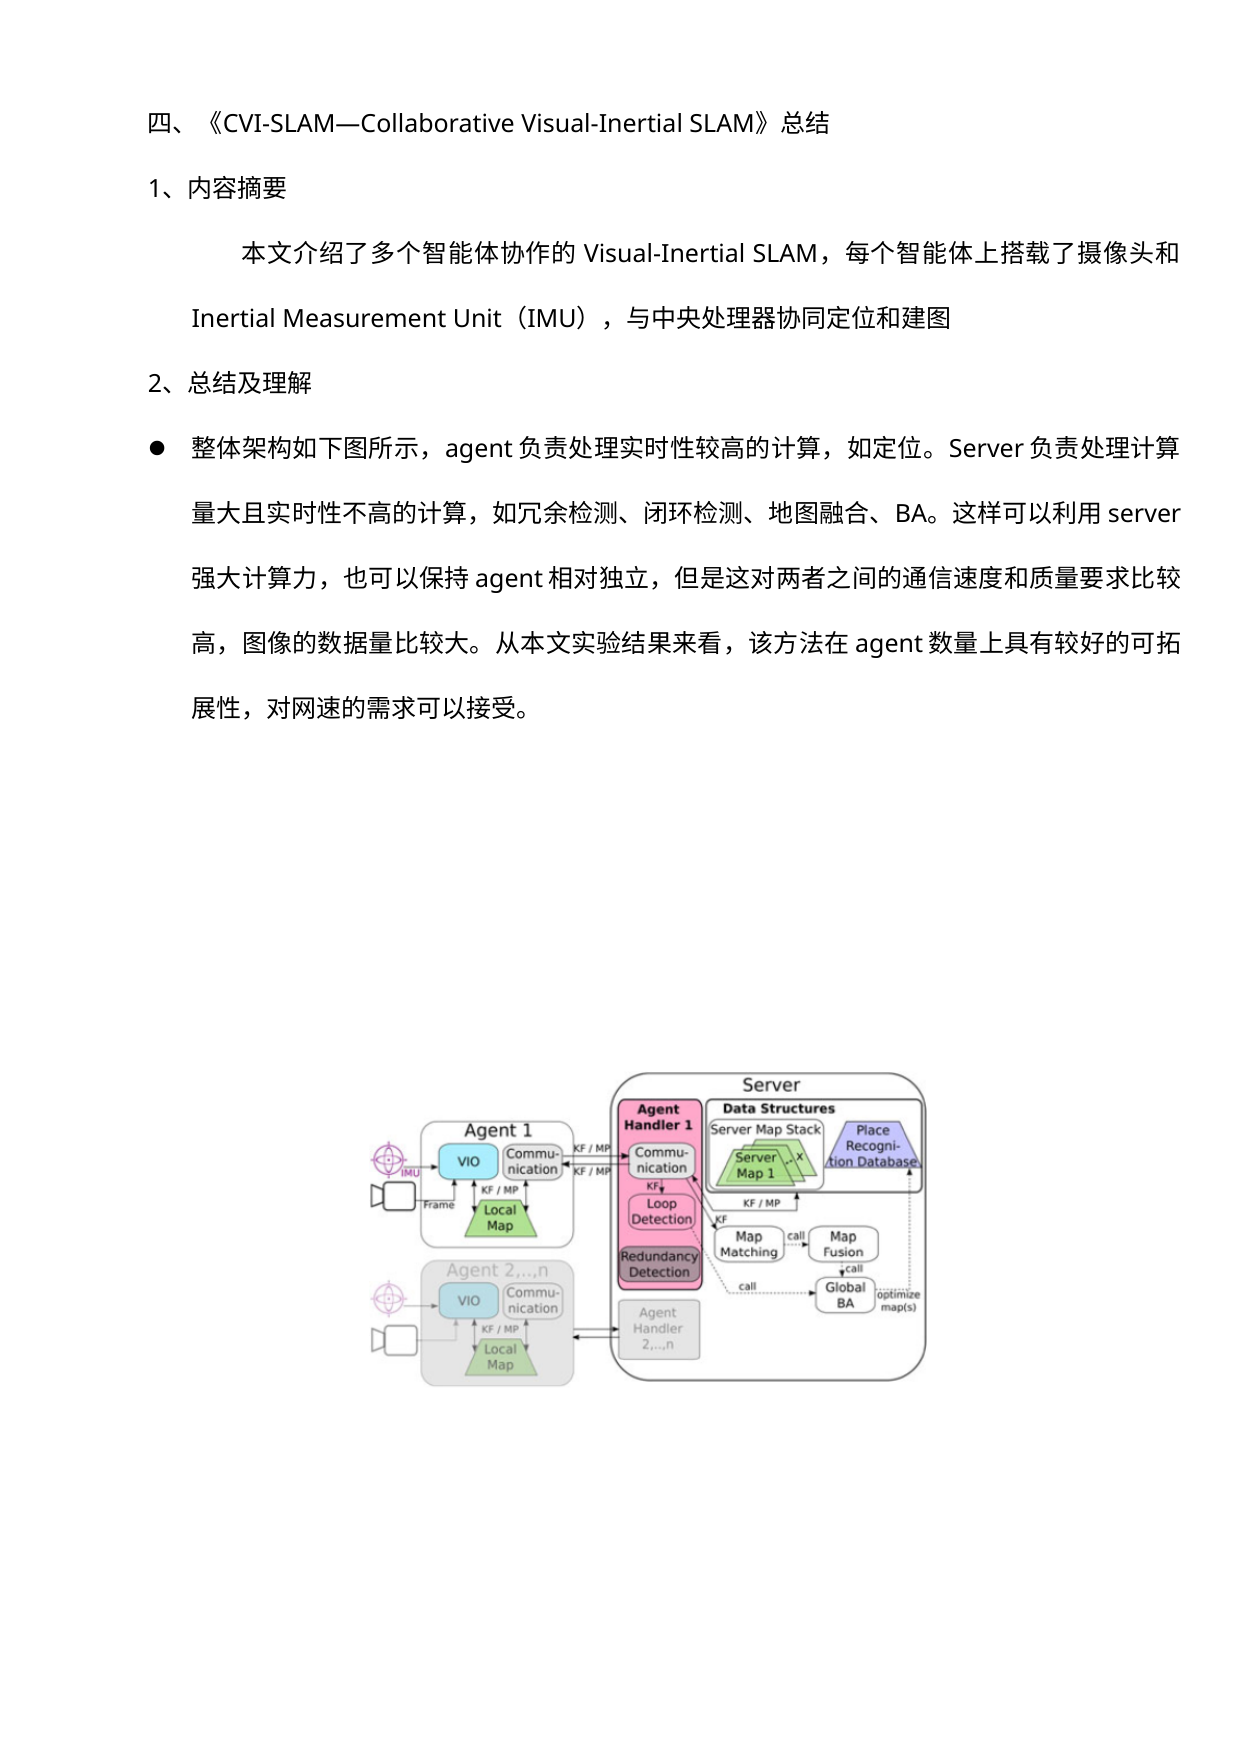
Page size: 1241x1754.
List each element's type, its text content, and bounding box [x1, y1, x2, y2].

picture [343, 1070, 939, 1395]
list 总结及理解 [148, 349, 1181, 414]
list 内容摘要 [148, 154, 1181, 219]
list 整体架构如下图所示，agent负责处理实时性较高的计算，如定位。Server负责处理计算量大且实时性不高的计算，如冗余检测、闭环检测、地图融合、BA。这样可以利用server强大计算力，也可以保持agent相对独立，但是这对两者之间的通信速度和质量要求比较高，图像的数据量比较大。从本文实验结果来看，该方法在agent数量上具有较好的可拓展性，对网速的需求可以接受。 [148, 414, 1181, 739]
list 《CVI-SLAM—Collaborative Visual-Inertial SLAM》总结 [148, 89, 1181, 154]
list 本文介绍了多个智能体协作的Visual-Inertial SLAM，每个智能体上搭载了摄像头和Inertial Measurement Unit（IMU），与中央处理器协同定位和建图 [191, 219, 1181, 349]
